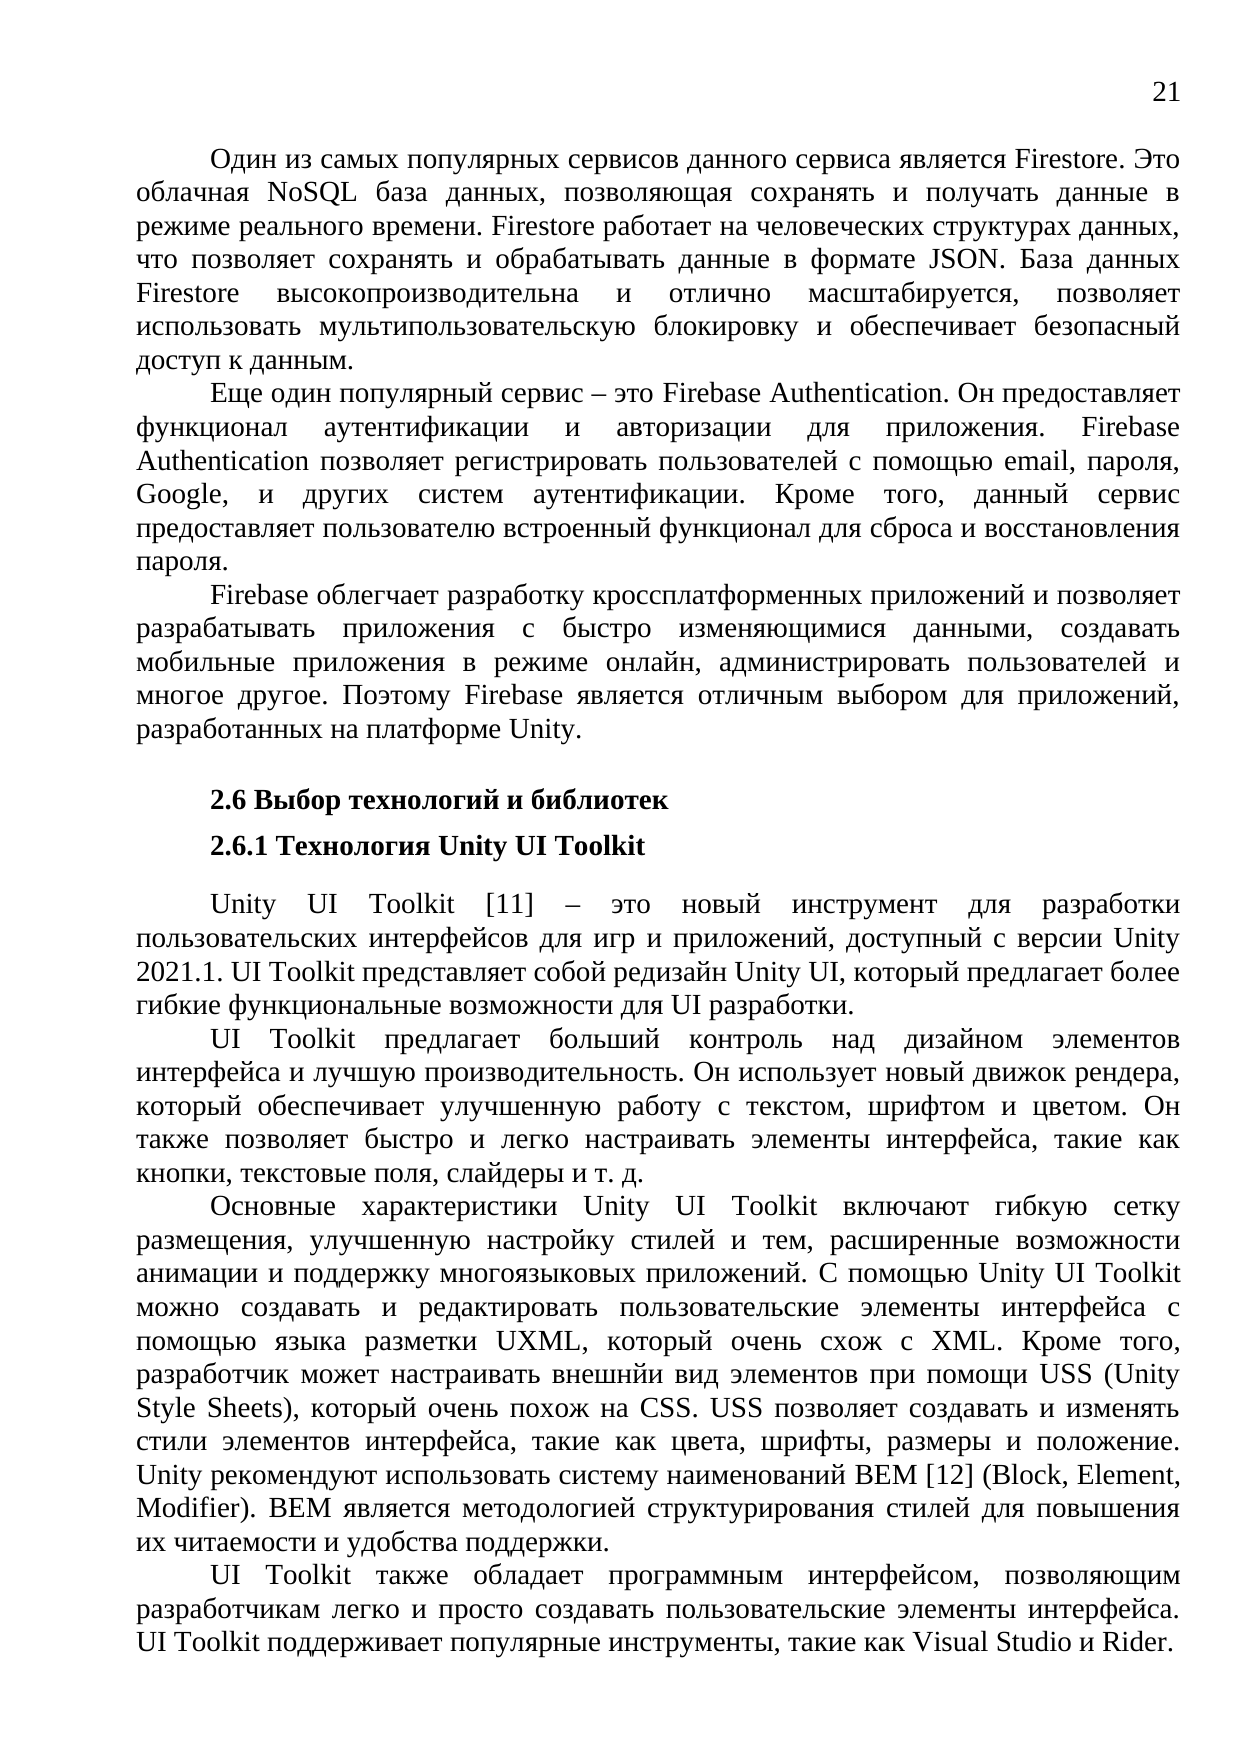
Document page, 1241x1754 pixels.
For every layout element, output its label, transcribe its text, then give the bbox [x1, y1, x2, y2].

subtitle 2.6.1 Технология Unity UI Toolkit [136, 828, 1181, 862]
text Firebase облегчает разработку кроссплатформенных приложений и позволяет разрабатывать приложения с быстро изменяющимися данными, создавать мобильные приложения в режиме онлайн, администрировать пользователей и многое другое. Поэтому Firebase является отличным выбором для приложений, разработанных на платформе Unity. [136, 577, 1181, 744]
text Основные характеристики Unity UI Toolkit включают гибкую сетку размещения, улучшенную настройку стилей и тем, расширенные возможности анимации и поддержку многоязыковых приложений. С помощью Unity UI Toolkit можно создавать и редактировать пользовательские элементы интерфейса с помощью языка разметки UXML, который очень схож с XML. Кроме того, разработчик может настраивать внешнйи вид элементов при помощи USS (Unity Style Sheets), который очень похож на CSS. USS позволяет создавать и изменять стили элементов интерфейса, такие как цвета, шрифты, размеры и положение. Unity рекомендуют использовать систему наименований BEM [12] (Block, Element, Modifier). BEM является методологией структурирования стилей для повышения их читаемости и удобства поддержки. [136, 1188, 1181, 1557]
text Unity UI Toolkit [11] – это новый инструмент для разработки пользовательских интерфейсов для игр и приложений, доступный с версии Unity 2021.1. UI Toolkit представляет собой редизайн Unity UI, который предлагает более гибкие функциональные возможности для UI разработки. [136, 887, 1181, 1021]
text Один из самых популярных сервисов данного сервиса является Firestore. Это облачная NoSQL база данных, позволяющая сохранять и получать данные в режиме реального времени. Firestore работает на человеческих структурах данных, что позволяет сохранять и обрабатывать данные в формате JSON. База данных Firestore высокопроизводительна и отлично масштабируется, позволяет использовать мультипользовательскую блокировку и обеспечивает безопасный доступ к данным. [136, 141, 1181, 376]
text UI Toolkit также обладает программным интерфейсом, позволяющим разработчикам легко и просто создавать пользовательские элементы интерфейса. UI Toolkit поддерживает популярные инструменты, такие как Visual Studio и Rider. [136, 1557, 1181, 1658]
text 2.6 Выбор технологий и библиотек [136, 782, 1181, 816]
text UI Toolkit предлагает больший контроль над дизайном элементов интерфейса и лучшую производительность. Он использует новый движок рендера, который обеспечивает улучшенную работу с текстом, шрифтом и цветом. Он также позволяет быстро и легко настраивать элементы интерфейса, такие как кнопки, текстовые поля, слайдеры и т. д. [136, 1021, 1181, 1188]
text Еще один популярный сервис – это Firebase Authentication. Он предоставляет функционал аутентификации и авторизации для приложения. Firebase Authentication позволяет регистрировать пользователей с помощью email, пароля, Google, и других систем аутентификации. Кроме того, данный сервис предоставляет пользователю встроенный функционал для сброса и восстановления пароля. [136, 376, 1181, 577]
